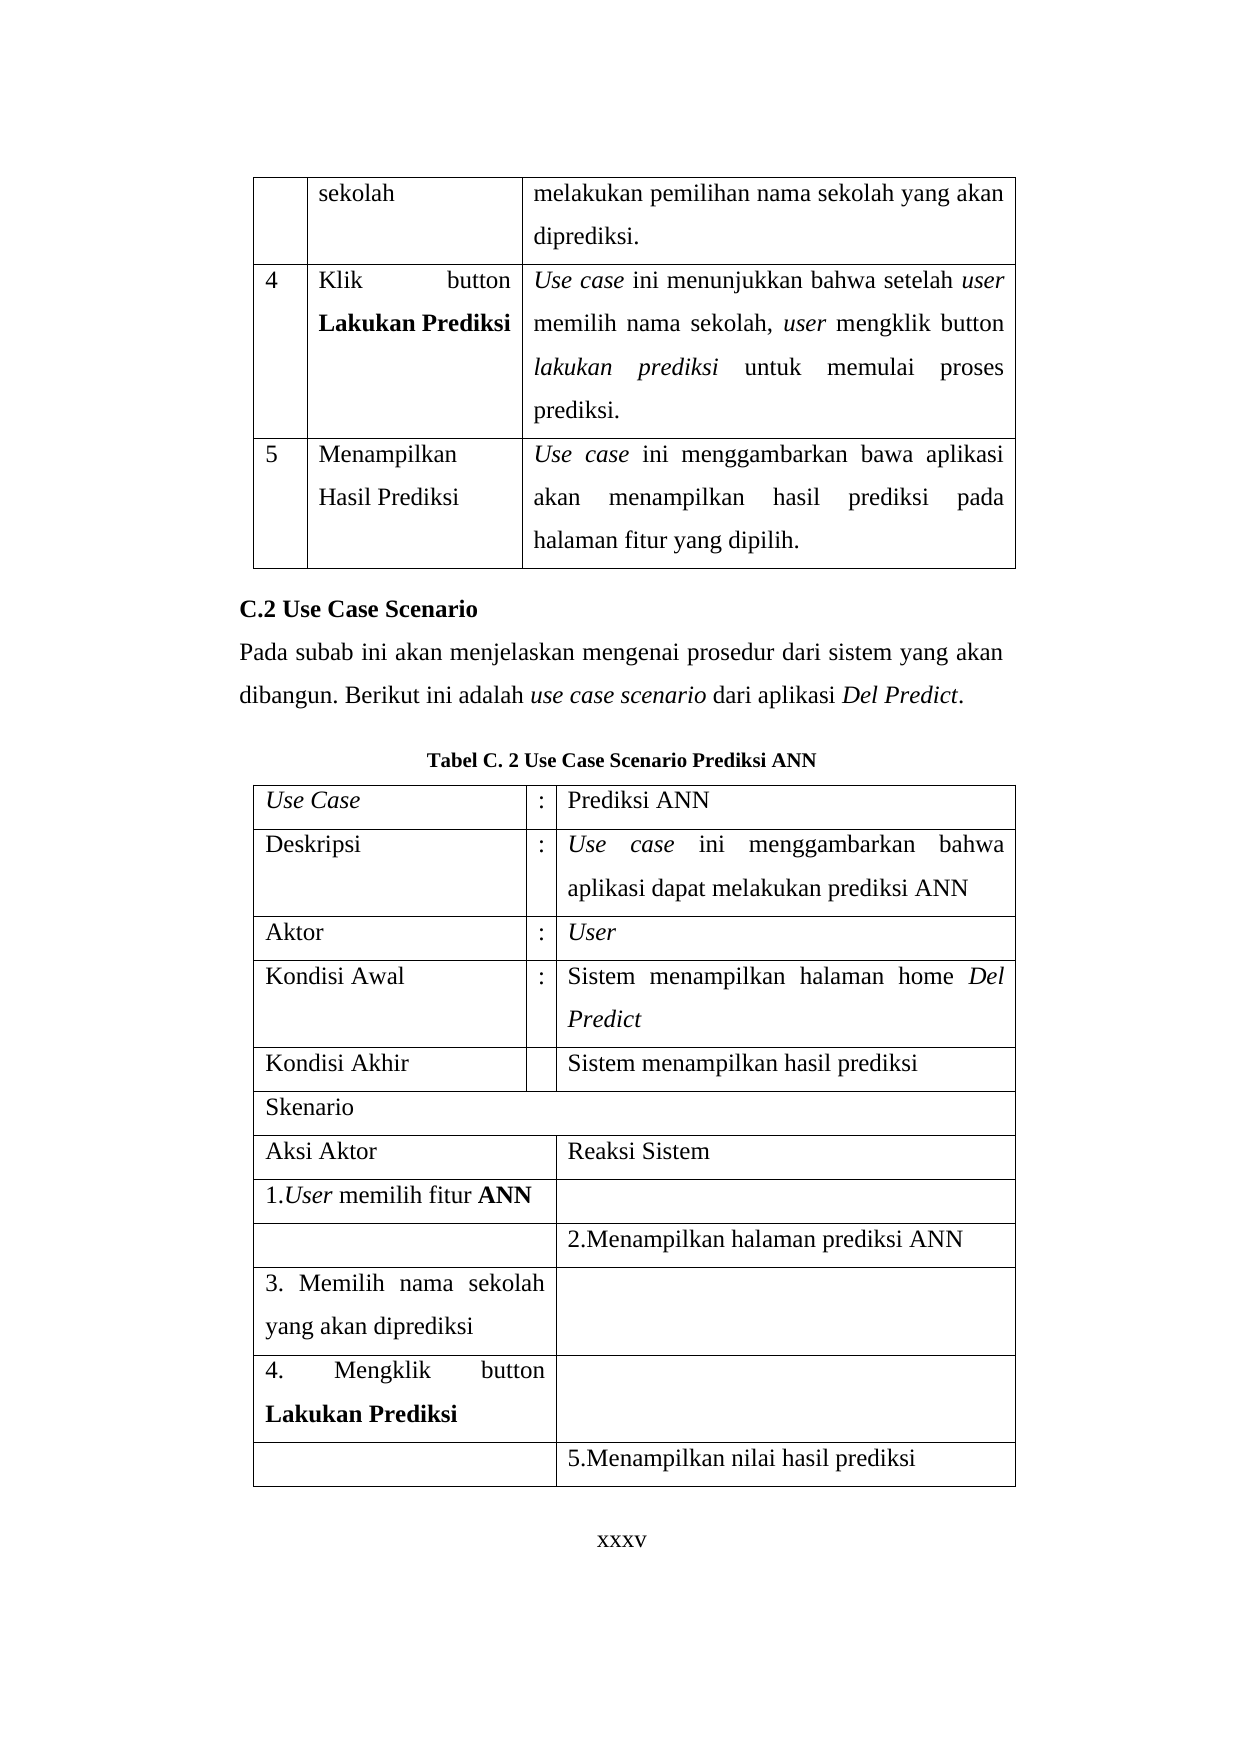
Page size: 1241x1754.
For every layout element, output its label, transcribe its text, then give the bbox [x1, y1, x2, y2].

table_cell User [557, 917, 1015, 960]
table_cell Use case ini menggambarkan bahwa aplikasi dapat melakukan prediksi ANN [557, 830, 1015, 916]
table_cell : [527, 917, 556, 960]
table_cell [557, 1180, 1015, 1223]
table_cell Use case ini menunjukkan bahwa setelah user memilih nama sekolah, user mengklik button lakukan prediksi untuk memulai proses prediksi. [523, 265, 1015, 438]
table_cell [527, 1048, 556, 1091]
table_cell Kondisi Akhir [254, 1048, 526, 1091]
table_cell Deskripsi [254, 830, 526, 916]
table_header : [527, 786, 556, 828]
table_header Prediksi ANN [557, 786, 1015, 828]
table_cell Klik button Lakukan Prediksi [308, 265, 522, 438]
table_header Use Case [254, 786, 526, 828]
subtitle C.2 Use Case Scenario [239, 594, 1004, 623]
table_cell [308, 178, 522, 264]
table_cell : [527, 830, 556, 916]
table_cell Kondisi Awal [254, 961, 526, 1047]
table_cell 4 [254, 265, 307, 438]
table_cell 5.Menampilkan nilai hasil prediksi [557, 1443, 1015, 1486]
table_cell Sistem menampilkan hasil prediksi [557, 1048, 1015, 1091]
table_cell Use case ini menggambarkan bawa aplikasi akan menampilkan hasil prediksi pada halaman fitur yang dipilih. [523, 439, 1015, 568]
table_cell Aksi Aktor [254, 1136, 556, 1179]
table_cell : [527, 961, 556, 1047]
table_cell [557, 1268, 1015, 1354]
table_cell Skenario [254, 1092, 1015, 1135]
table_cell Reaksi Sistem [557, 1136, 1015, 1179]
table_cell [254, 1443, 556, 1486]
text Tabel C. 2 Use Case Scenario Prediksi ANN [239, 748, 1004, 772]
table_cell 4. Mengklik button Lakukan Prediksi [254, 1356, 556, 1442]
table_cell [523, 178, 1015, 264]
table_cell [254, 1224, 556, 1267]
text Pada subab ini akan menjelaskan mengenai prosedur dari sistem yang akan dibangun. Berikut ini adalah use case scenario dari aplikasi Del Predict. [239, 637, 1004, 709]
table_cell Sistem menampilkan halaman home Del Predict [557, 961, 1015, 1047]
table_cell 1.User memilih fitur ANN [254, 1180, 556, 1223]
table_cell 2.Menampilkan halaman prediksi ANN [557, 1224, 1015, 1267]
table_cell 3 [254, 178, 307, 264]
table_cell Menampilkan Hasil Prediksi [308, 439, 522, 568]
table_cell 5 [254, 439, 307, 568]
table_cell 3. Memilih nama sekolah yang akan diprediksi [254, 1268, 556, 1354]
table_cell [557, 1356, 1015, 1442]
table_cell Aktor [254, 917, 526, 960]
